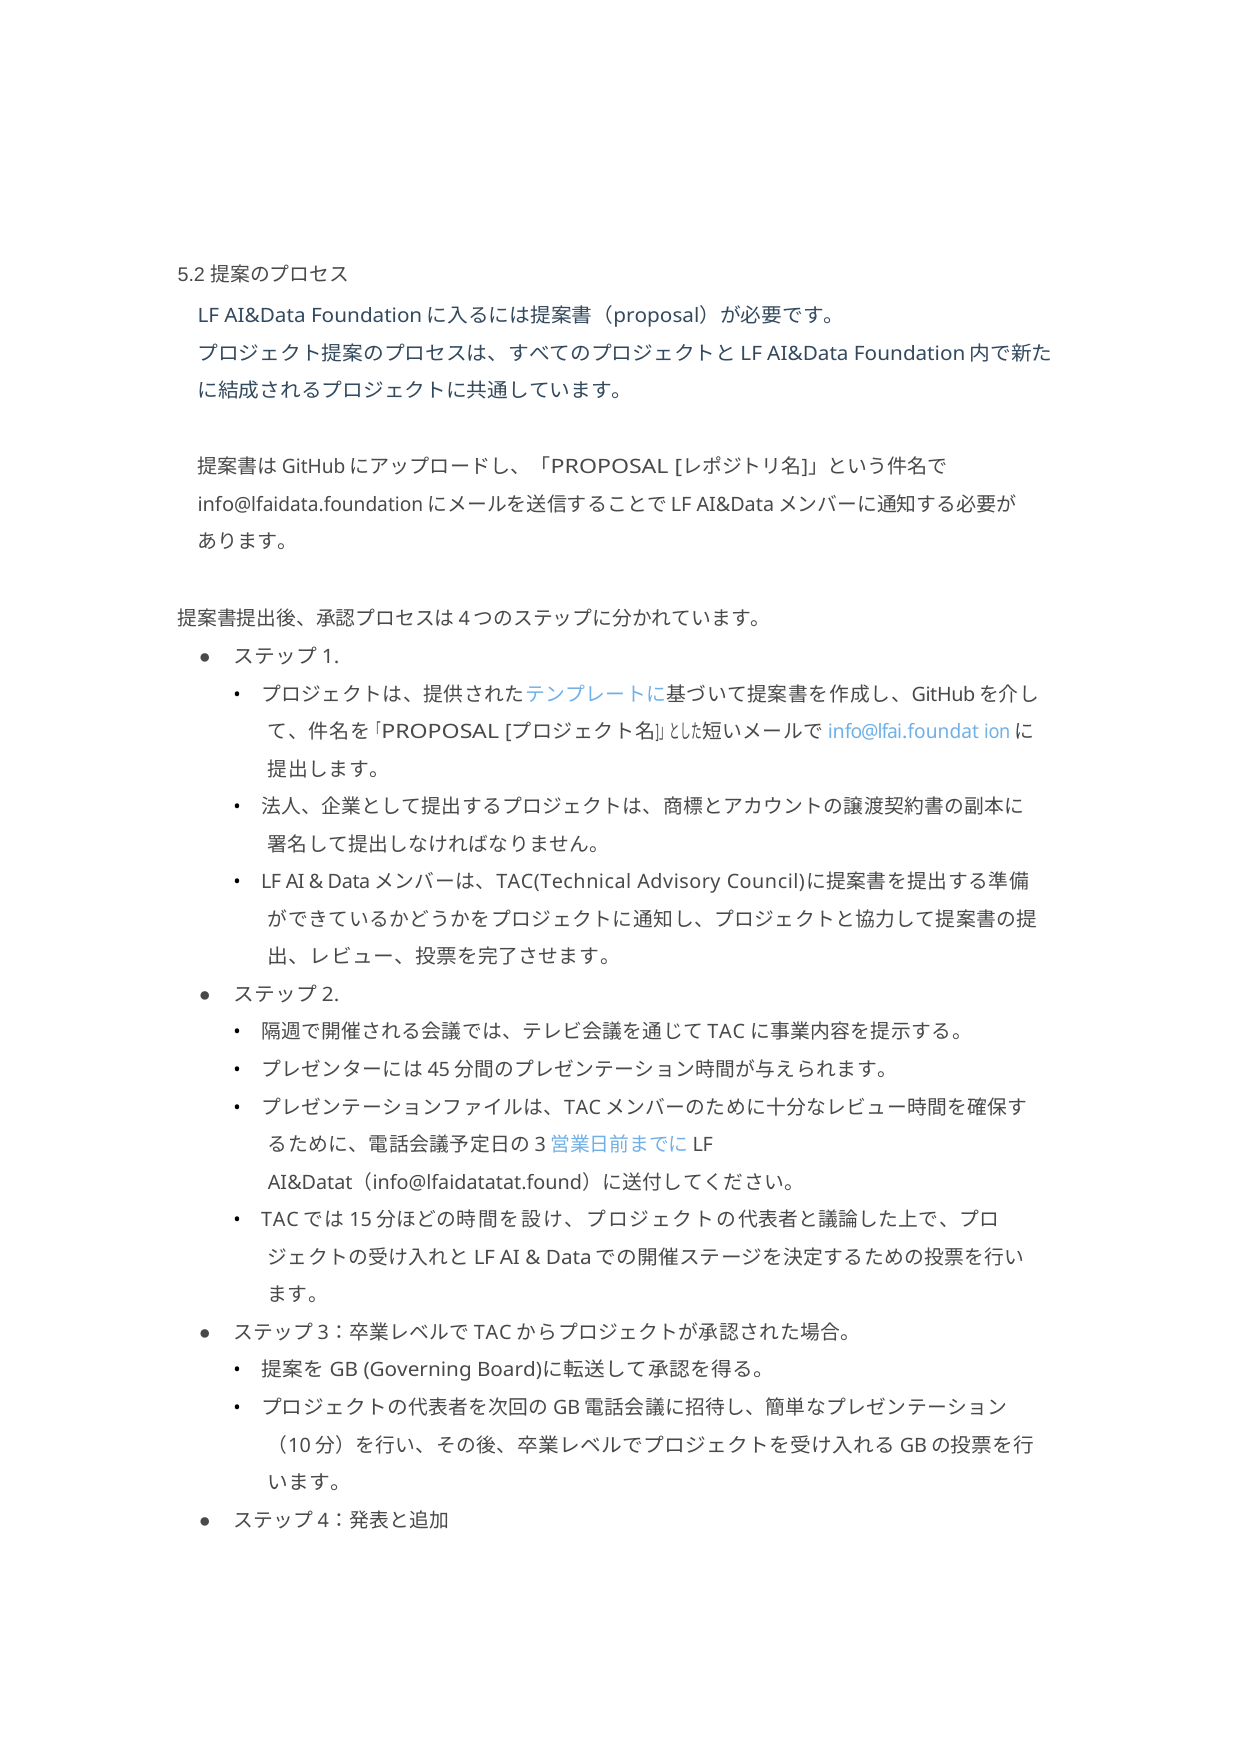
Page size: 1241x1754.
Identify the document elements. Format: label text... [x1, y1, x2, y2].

list プレゼンテーションファイルは、TACメンバーのために十分なレビュー時間を確保するために、電話会議予定日の3営業日前までにLF AI&Datat（info@lfaidatatat.found）に送付してください。 [233, 1087, 1037, 1199]
list ステップ4：発表と追加 [199, 1500, 1063, 1537]
list プロジェクトの代表者を次回のGB電話会議に招待し、簡単なプレゼンテーション（10分）を行い、その後、卒業レベルでプロジェクトを受け入れるGBの投票を行います。 [233, 1387, 1043, 1500]
list 提案を GB (Governing Board)に転送して承認を得る。 [233, 1349, 1063, 1387]
text 5.2 提案のプロセス [177, 254, 1037, 292]
text プロジェクト提案のプロセスは、すべてのプロジェクトとLF AI&Data Foundation内で新たに結成されるプロジェクトに共通しています。 [197, 333, 1063, 408]
list TACでは15分ほどの時間を設け、プロジェクトの代表者と議論した上で、プロジェクトの受け入れとLF AI & Dataでの開催ステージを決定するための投票を行います。 [233, 1199, 1029, 1312]
list LF AI & Dataメンバーは、TAC(Technical Advisory Council)に提案書を提出する準備ができているかどうかをプロジェクトに通知し、プロジェクトと協力して提案書の提出、レビュー、投票を完了させます。 [233, 862, 1041, 974]
list ステップ2. [199, 974, 1063, 1012]
list 法人、企業として提出するプロジェクトは、商標とアカウントの譲渡契約書の副本に署名して提出しなければなりません。 [233, 787, 1043, 862]
list 隔週で開催される会議では、テレビ会議を通じてTACに事業内容を提示する。 [233, 1012, 1063, 1049]
list プレゼンターには45分間のプレゼンテーション時間が与えられます。 [233, 1049, 1063, 1087]
text 提案書はGitHubにアップロードし、「PROPOSAL [レポジトリ名]」という件名でinfo@lfaidata.foundationにメールを送信することでLF AI&Dataメンバーに通知する必要があります。 [197, 447, 1034, 559]
list ステップ1. [199, 636, 1063, 673]
text 提案書提出後、承認プロセスは4つのステップに分かれています。 [177, 598, 1063, 636]
list プロジェクトは、提供されたテンプレートに基づいて提案書を作成し、GitHubを介して、件名を「PROPOSAL [プロジェクト名]」とした短いメールでinfo@lfai.foundat ionに提出します。 [233, 674, 1042, 787]
list ステップ3：卒業レベルでTACからプロジェクトが承認された場合。 [199, 1312, 1063, 1349]
text LF AI&Data Foundationに入るには提案書（proposal）が必要です。 [197, 295, 1063, 333]
